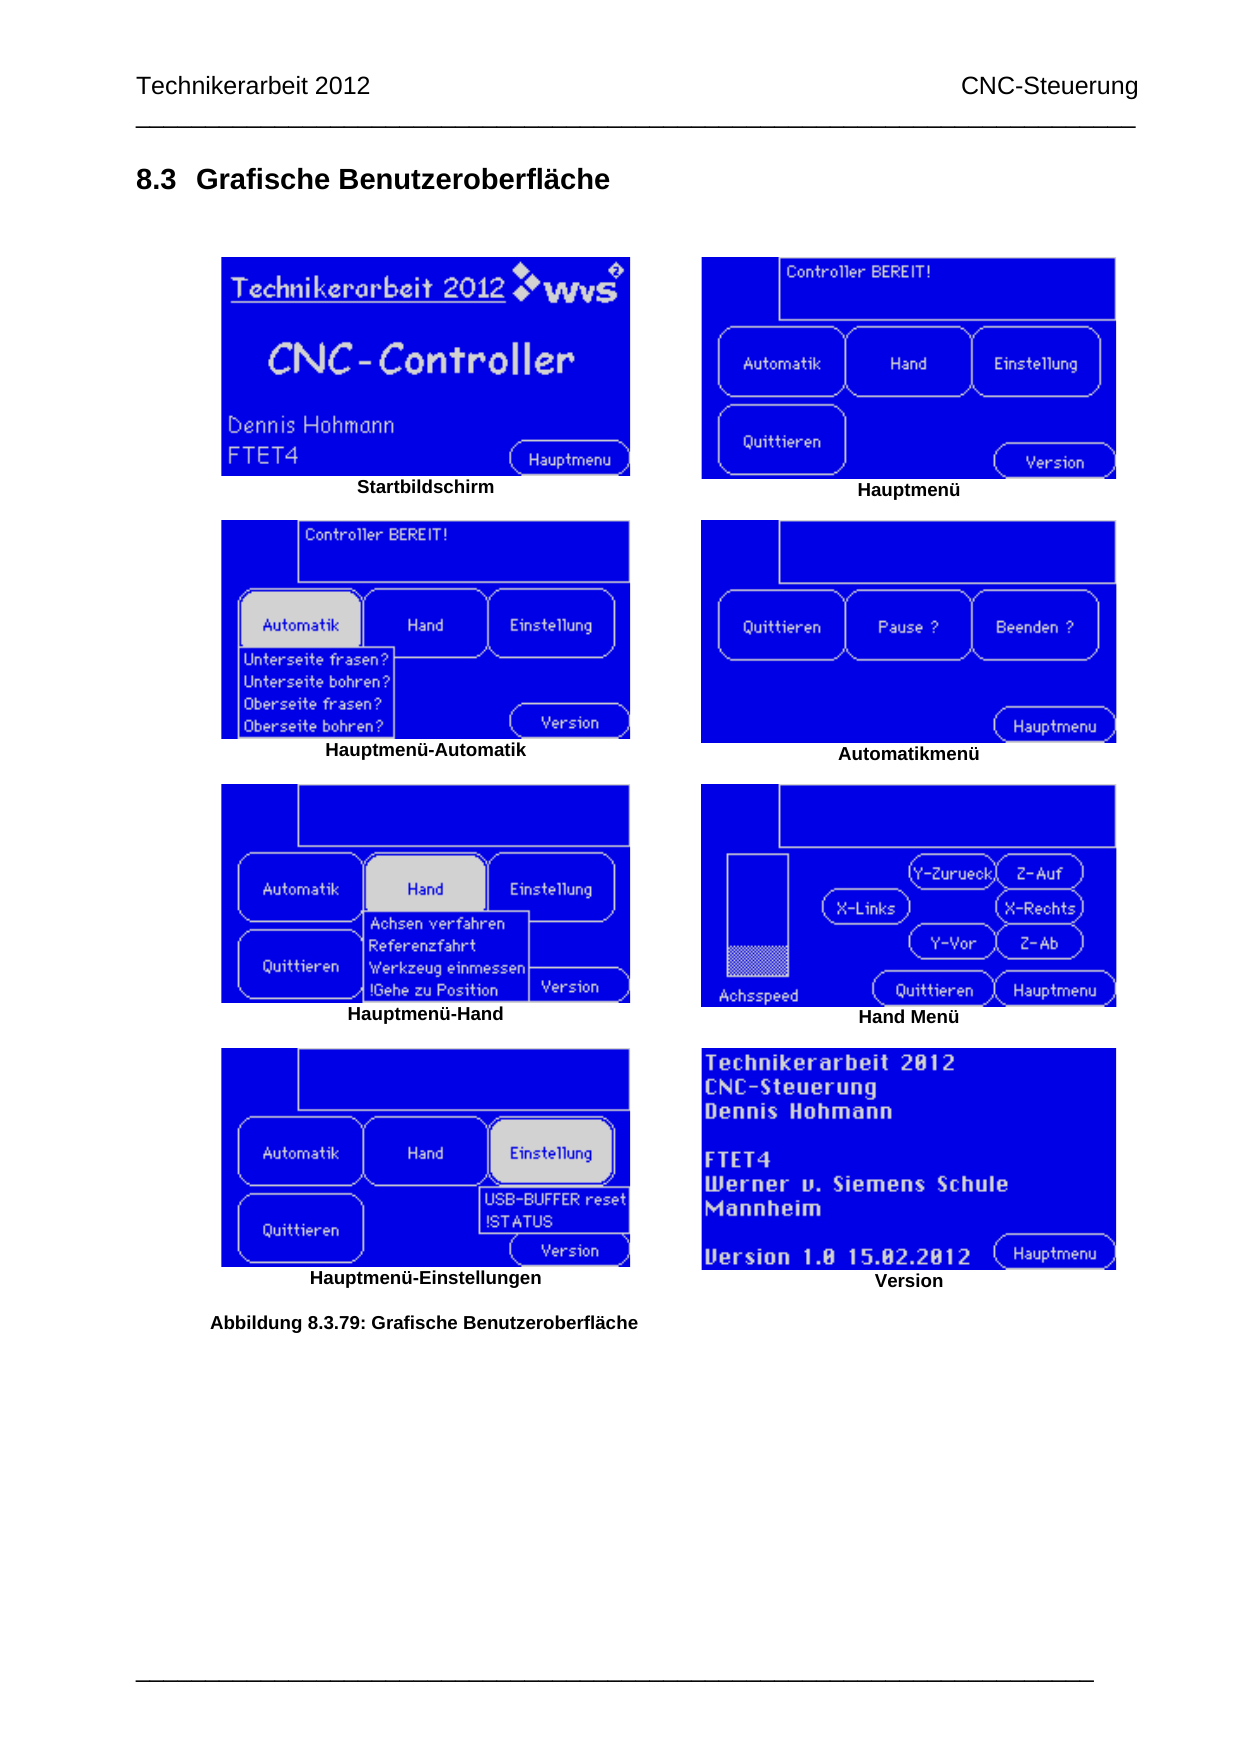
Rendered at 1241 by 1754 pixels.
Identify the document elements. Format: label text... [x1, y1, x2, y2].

table_header Hauptmenü [666, 258, 1151, 521]
picture [701, 520, 1117, 743]
table_header Startbildschirm [185, 258, 666, 521]
table_cell Hauptmenü-Hand [185, 785, 666, 1049]
picture [701, 257, 1117, 479]
picture [701, 1048, 1117, 1270]
table_cell Hauptmenü-Einstellungen [185, 1049, 666, 1312]
picture [221, 257, 630, 476]
picture [221, 784, 630, 1003]
table_cell Automatikmenü [666, 521, 1151, 785]
table_cell Version [666, 1049, 1151, 1312]
picture [221, 520, 630, 739]
table_cell Hand Menü [666, 785, 1151, 1049]
picture [701, 784, 1117, 1007]
table_cell Hauptmenü-Automatik [185, 521, 666, 785]
picture [221, 1048, 630, 1267]
subtitle Grafische Benutzeroberfläche [136, 162, 1140, 195]
